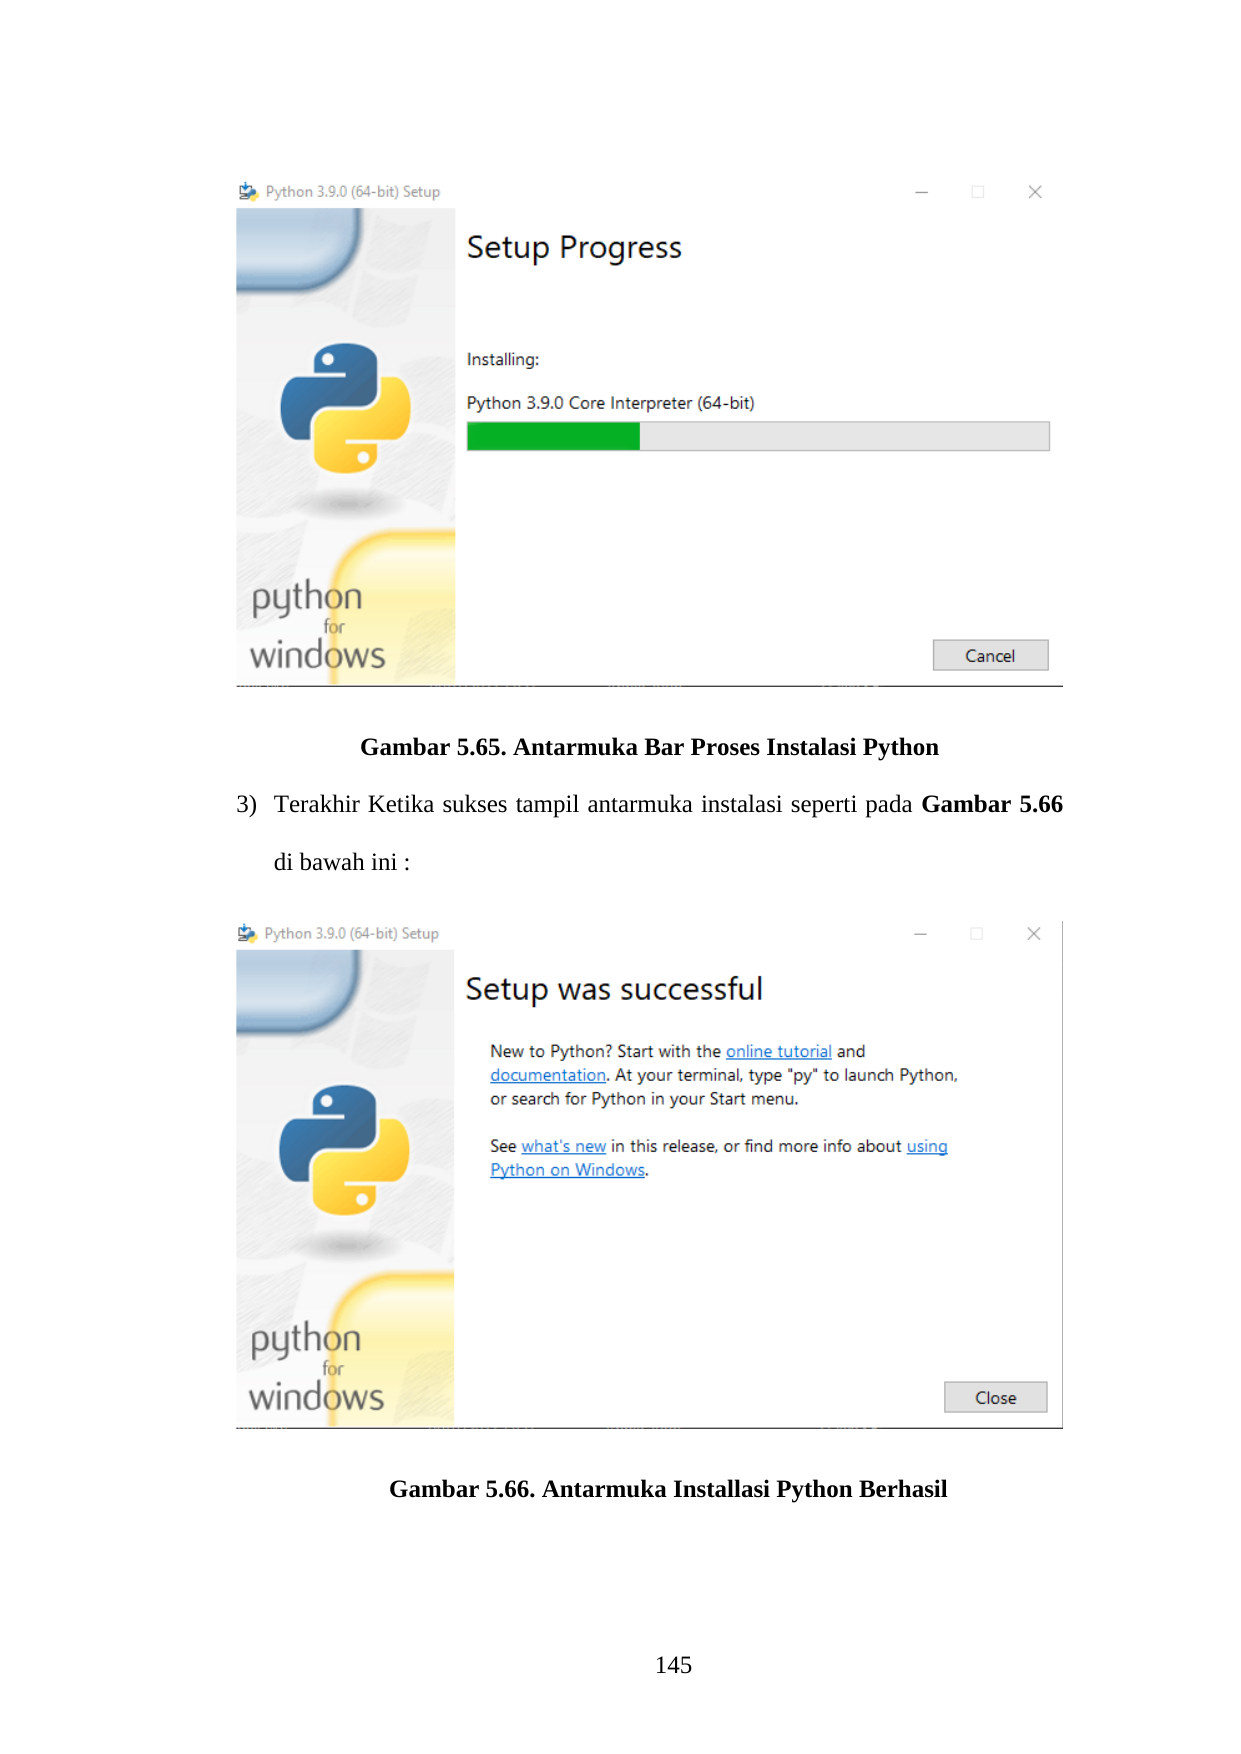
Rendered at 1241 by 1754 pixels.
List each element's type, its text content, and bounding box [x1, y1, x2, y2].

picture [236, 177, 1063, 687]
picture [236, 921, 1063, 1429]
